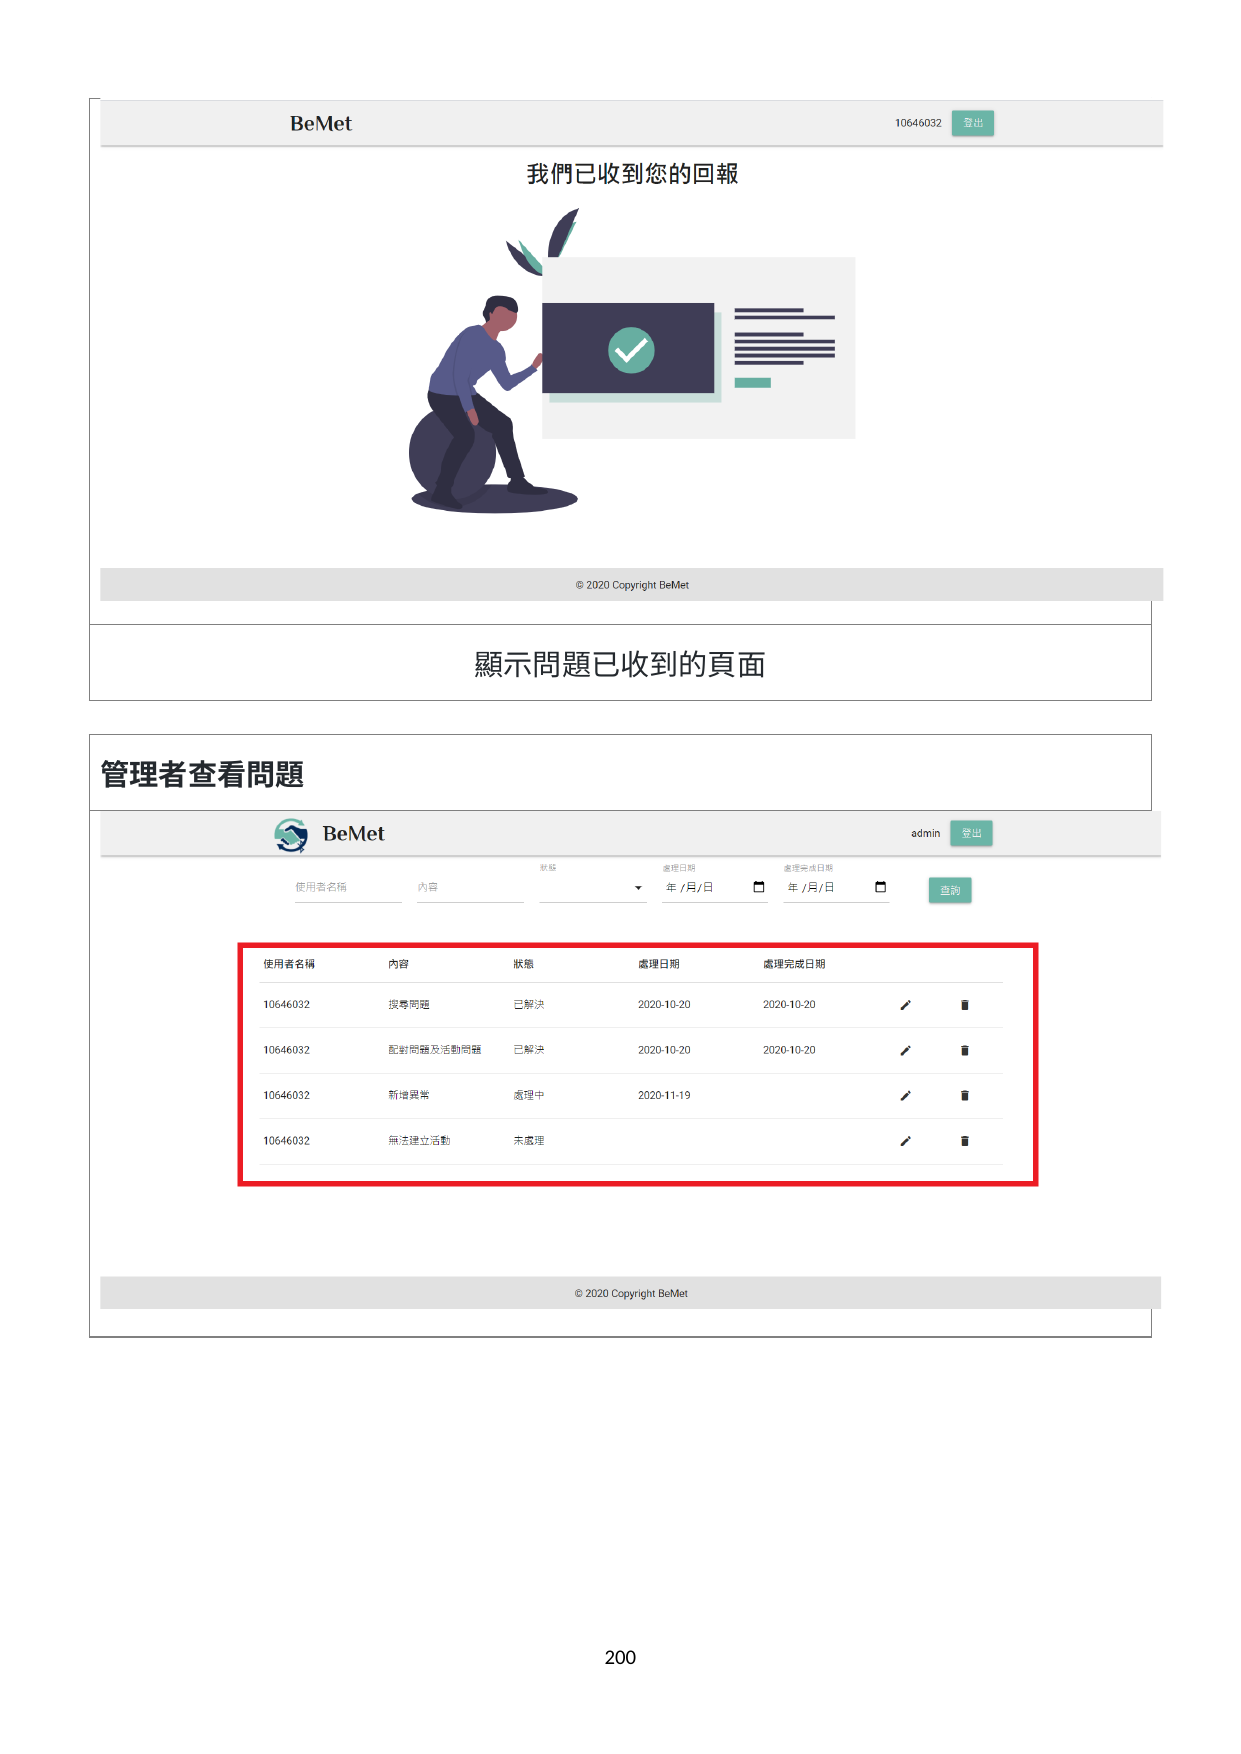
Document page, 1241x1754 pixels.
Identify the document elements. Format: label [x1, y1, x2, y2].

picture [100, 811, 1162, 1309]
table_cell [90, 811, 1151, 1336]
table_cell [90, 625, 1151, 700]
picture [100, 98, 1164, 601]
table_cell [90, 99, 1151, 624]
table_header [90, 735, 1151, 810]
